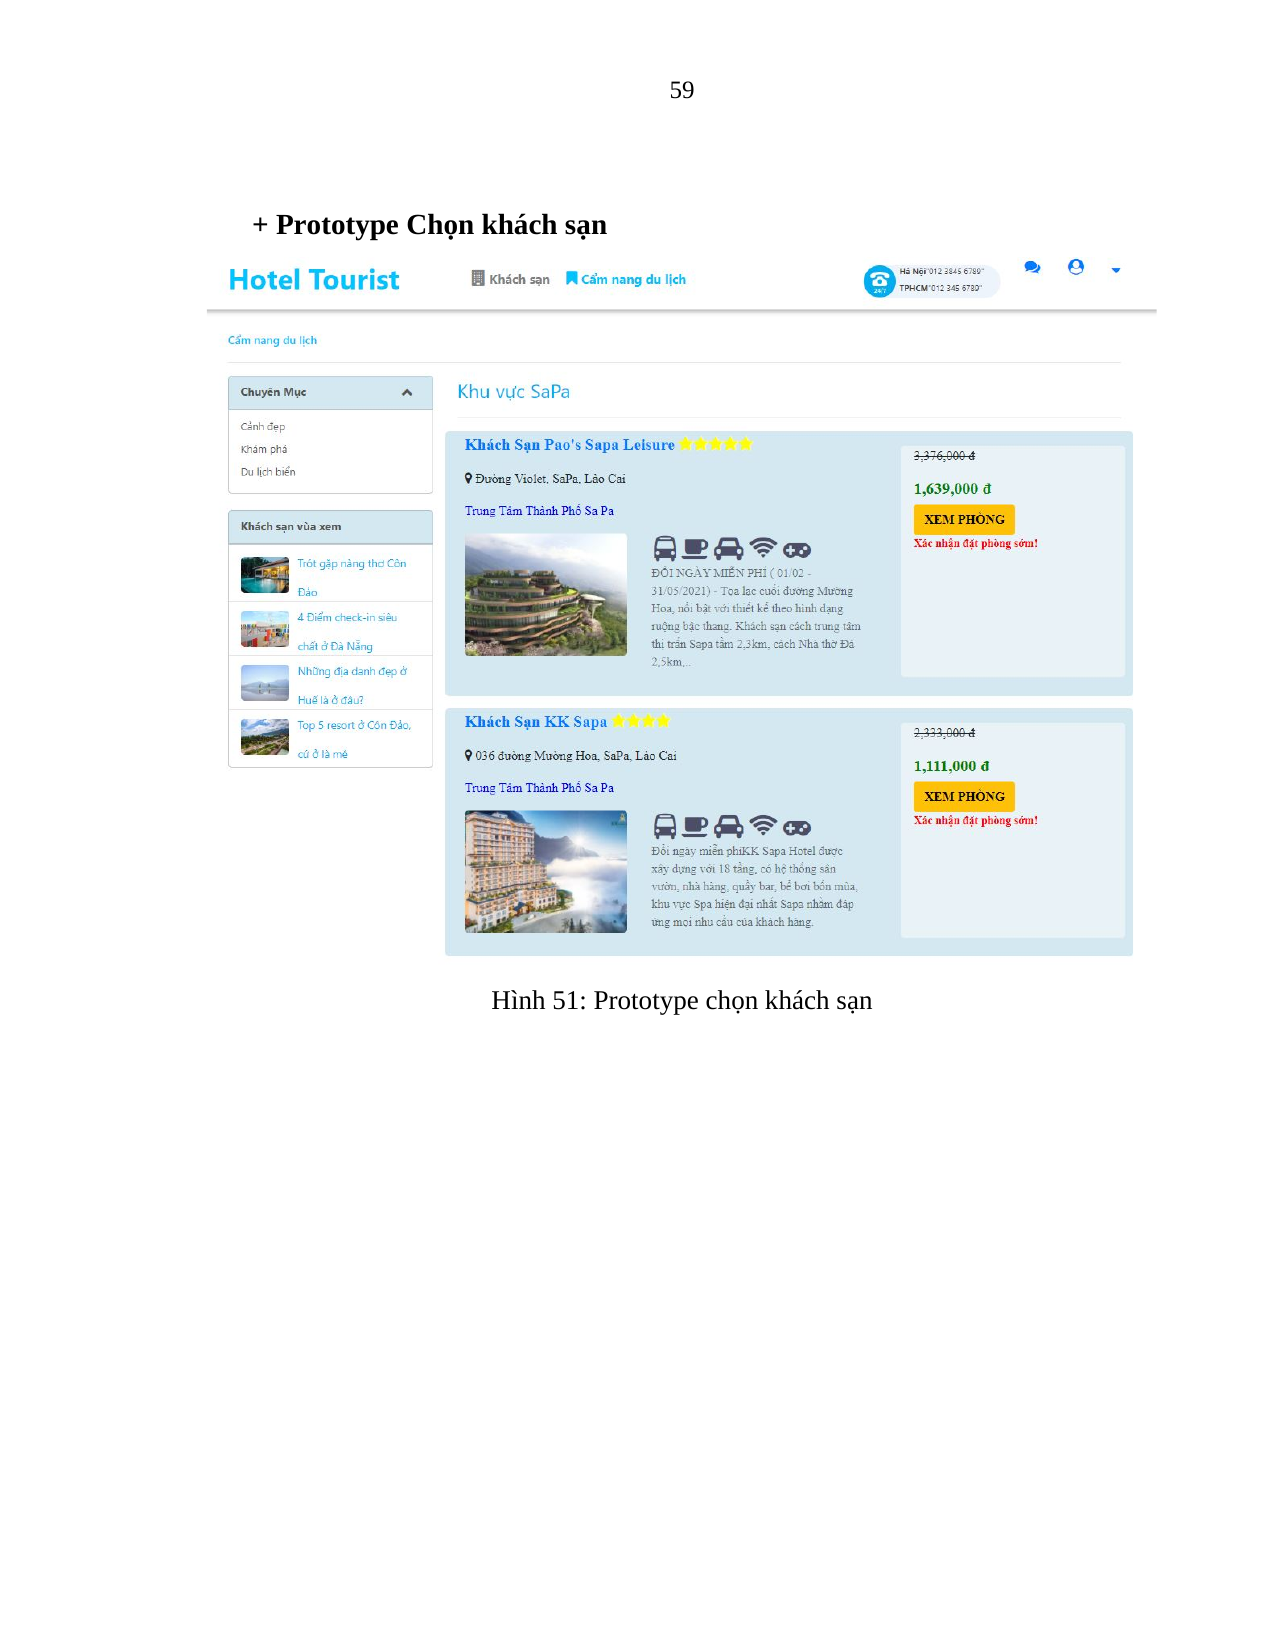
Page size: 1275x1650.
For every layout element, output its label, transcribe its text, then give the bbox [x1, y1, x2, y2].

text Hình 51: Prototype chọn khách sạn [207, 984, 1157, 1016]
picture [206, 257, 1157, 968]
text + Prototype Chọn khách sạn [252, 207, 1157, 240]
